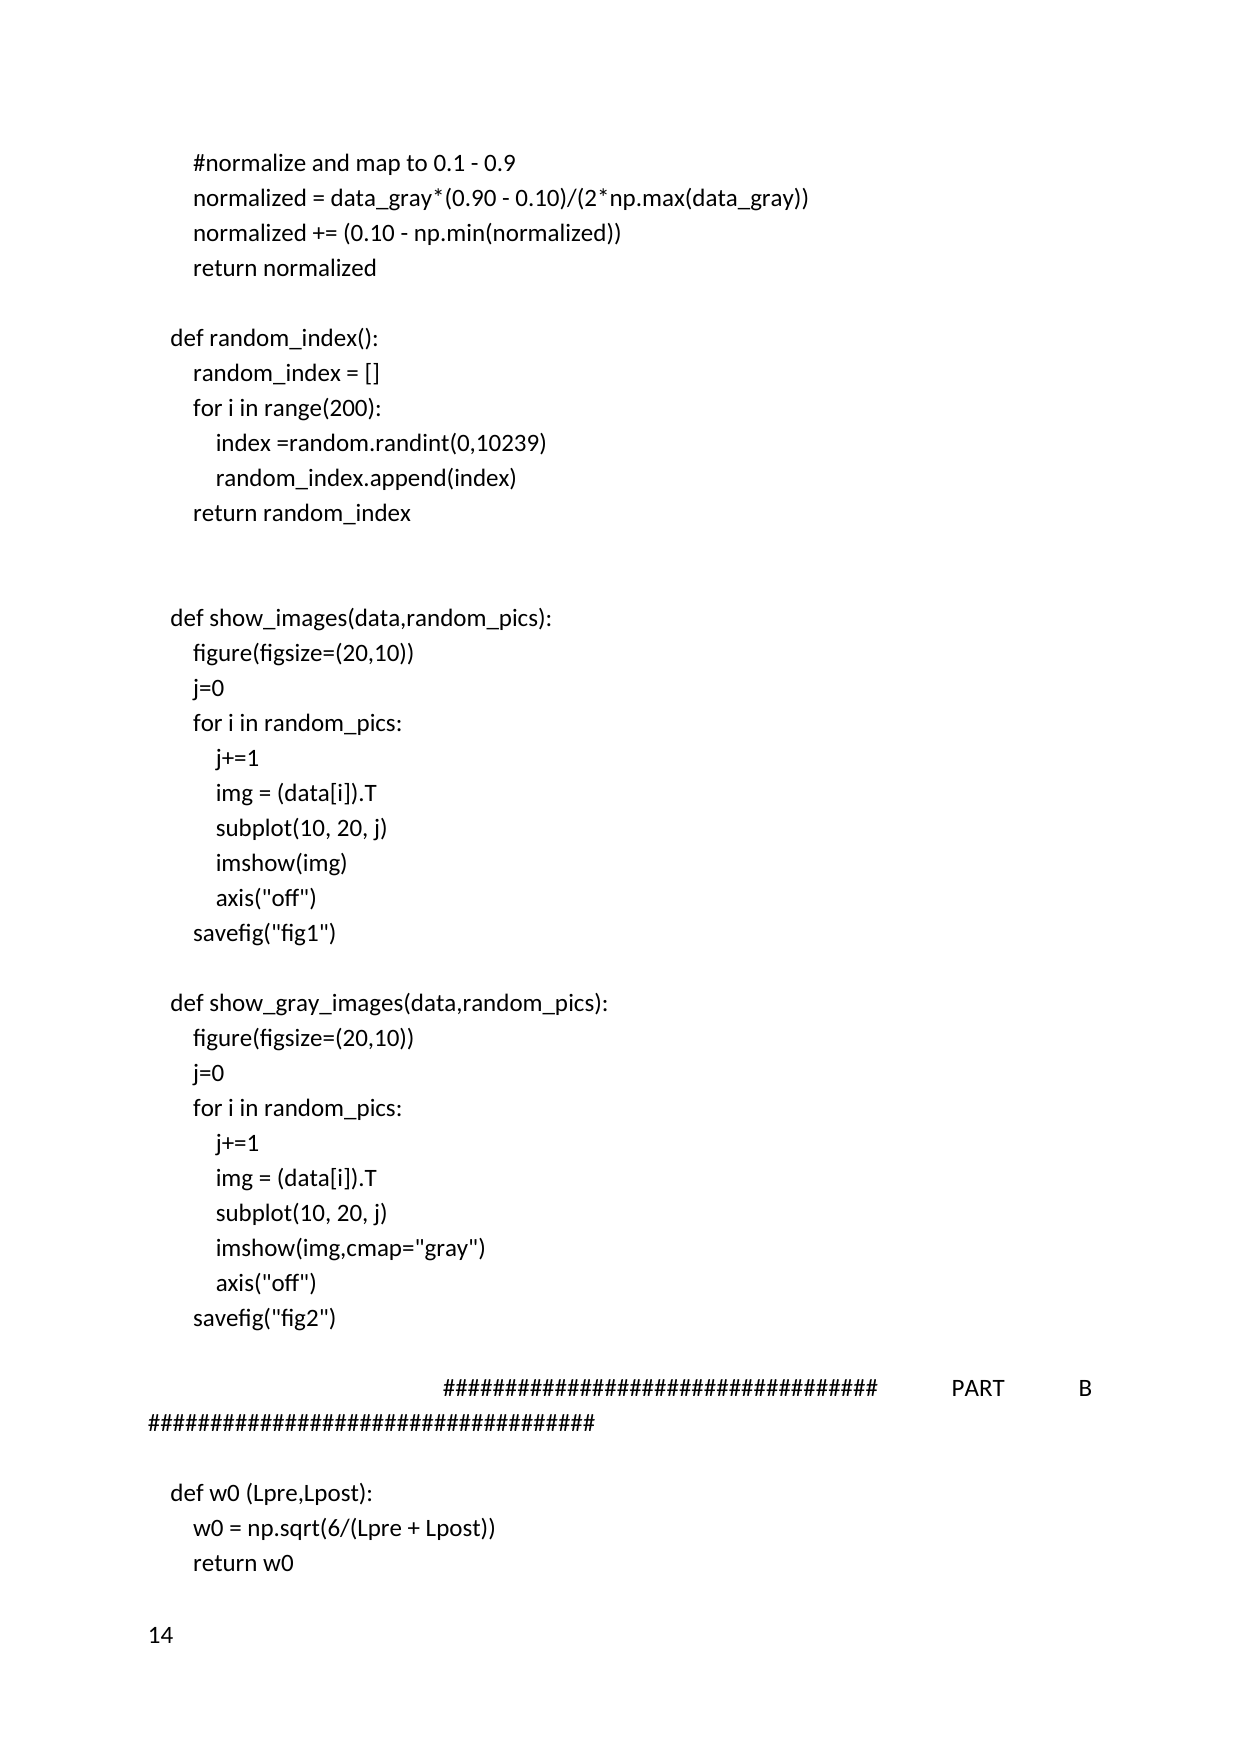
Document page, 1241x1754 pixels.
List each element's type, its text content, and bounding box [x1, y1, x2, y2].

text return w0 [148, 1548, 1093, 1578]
text savefig("fig2") [148, 1303, 1093, 1333]
text normalized = data_gray*(0.90 - 0.10)/(2*np.max(data_gray)) [148, 183, 1093, 213]
text j+=1 [148, 1128, 1093, 1158]
text axis("off") [148, 883, 1093, 913]
text random_index.append(index) [148, 463, 1093, 493]
text def random_index(): [148, 323, 1093, 353]
text w0 = np.sqrt(6/(Lpre + Lpost)) [148, 1513, 1093, 1543]
text img = (data[i]).T [148, 1163, 1093, 1193]
text def w0 (Lpre,Lpost): [148, 1478, 1093, 1508]
text for i in range(200): [148, 393, 1093, 423]
text j+=1 [148, 743, 1093, 773]
text figure(figsize=(20,10)) [148, 638, 1093, 668]
text #normalize and map to 0.1 - 0.9 [148, 148, 1093, 178]
text savefig("fig1") [148, 918, 1093, 948]
text return random_index [148, 498, 1093, 528]
text normalized += (0.10 - np.min(normalized)) [148, 218, 1093, 248]
text figure(figsize=(20,10)) [148, 1023, 1093, 1053]
text axis("off") [148, 1268, 1093, 1298]
text imshow(img,cmap="gray") [148, 1233, 1093, 1263]
text ################################### PART B #################################### [148, 1373, 1093, 1438]
text imshow(img) [148, 848, 1093, 878]
text for i in random_pics: [148, 708, 1093, 738]
text index =random.randint(0,10239) [148, 428, 1093, 458]
text subplot(10, 20, j) [148, 813, 1093, 843]
text j=0 [148, 1058, 1093, 1088]
text random_index = [] [148, 358, 1093, 388]
text j=0 [148, 673, 1093, 703]
text return normalized [148, 253, 1093, 283]
text def show_images(data,random_pics): [148, 603, 1093, 633]
text def show_gray_images(data,random_pics): [148, 988, 1093, 1018]
text img = (data[i]).T [148, 778, 1093, 808]
text for i in random_pics: [148, 1093, 1093, 1123]
text subplot(10, 20, j) [148, 1198, 1093, 1228]
